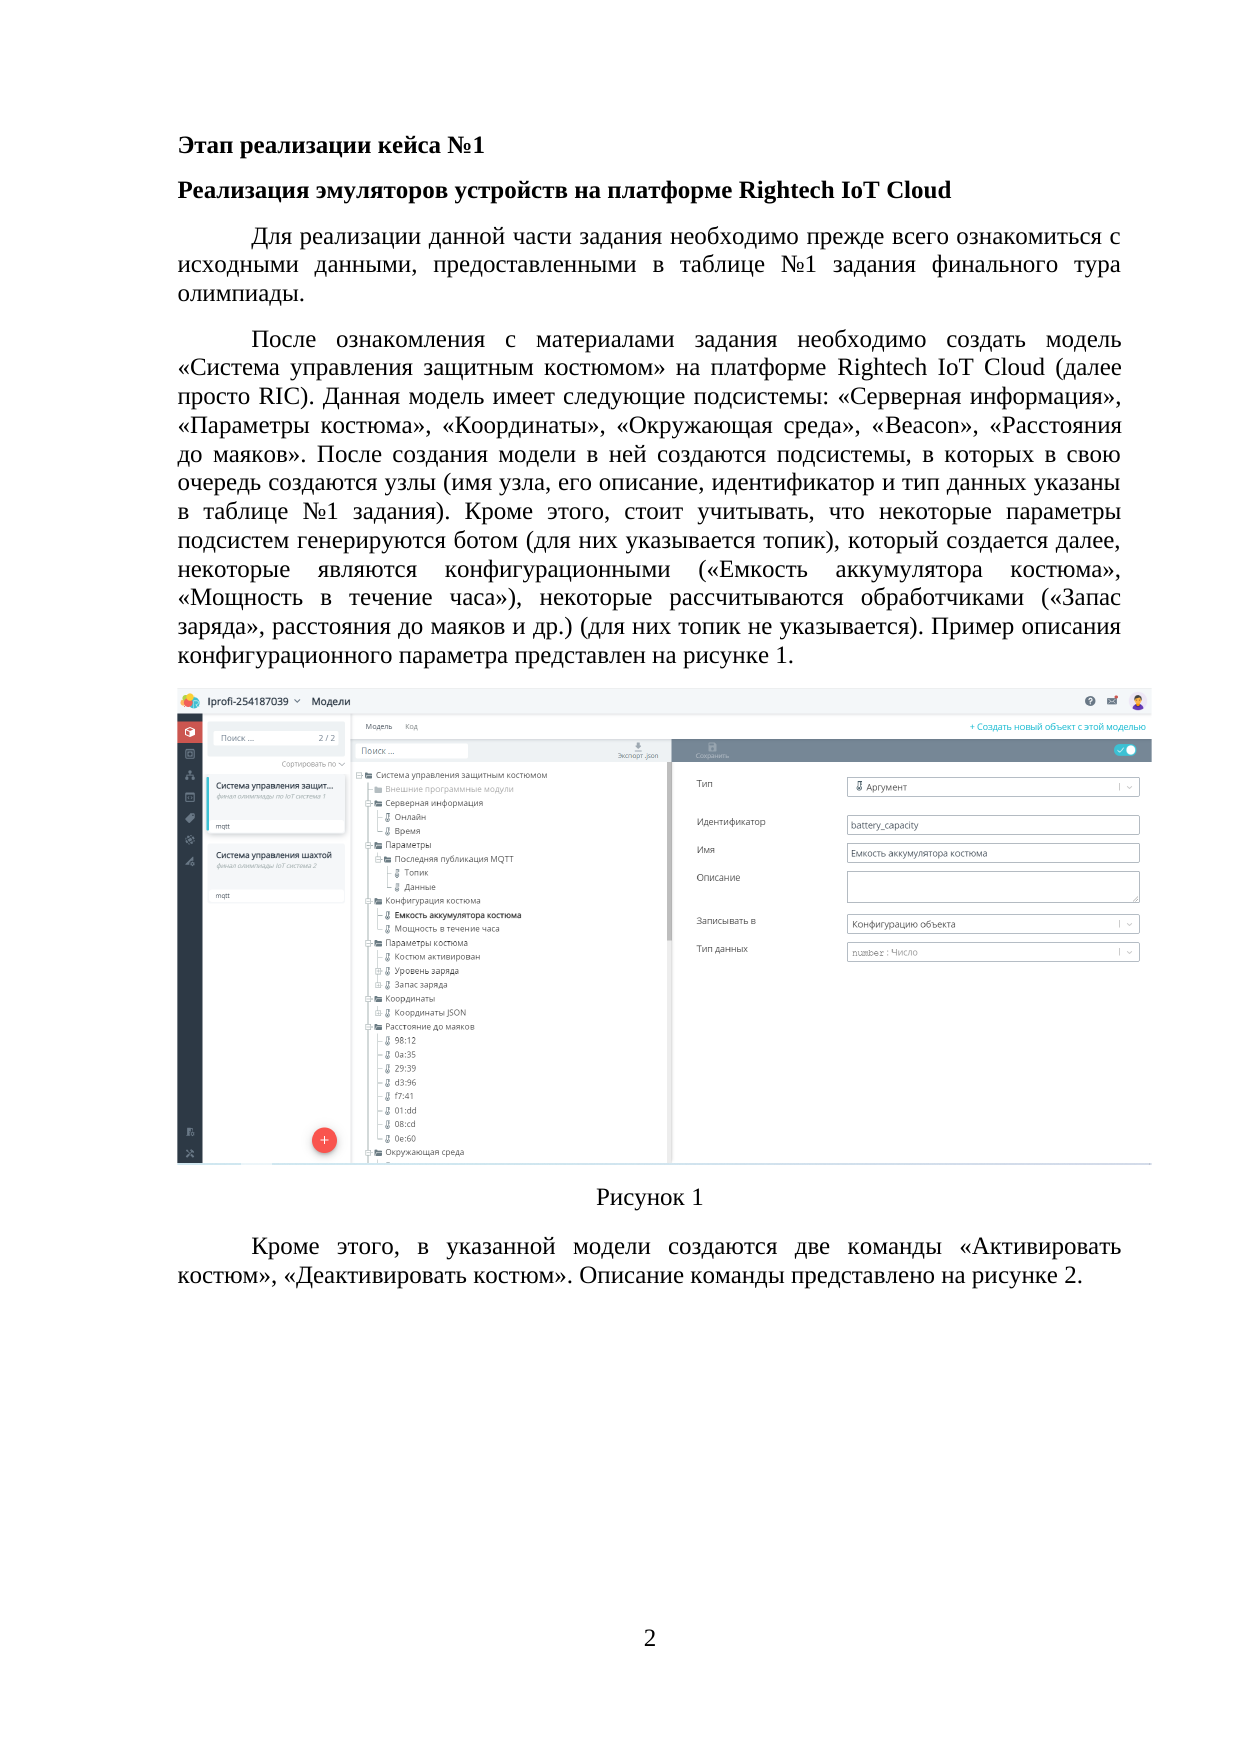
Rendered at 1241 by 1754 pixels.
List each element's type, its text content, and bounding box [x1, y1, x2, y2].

text Кроме этого, в указанной модели создаются две команды «Активировать костюм», «Деактивировать костюм». Описание команды представлено на рисунке 2. [177, 1231, 1122, 1289]
text Этап реализации кейса №1 [177, 130, 1122, 159]
text Реализация эмуляторов устройств на платформе Rightech IoT Cloud [177, 175, 1122, 204]
picture [177, 685, 1152, 1165]
text Для реализации данной части задания необходимо прежде всего ознакомиться с исходными данными, предоставленными в таблице №1 задания финального тура олимпиады. [177, 221, 1122, 307]
text Рисунок 1 [177, 1182, 1122, 1210]
text После ознакомления с материалами задания необходимо создать модель «Система управления защитным костюмом» на платформе Rightech IoT Cloud (далее просто RIC). Данная модель имеет следующие подсистемы: «Серверная информация», «Параметры костюма», «Координаты», «Окружающая среда», «Beacon», «Расстояния до маяков». После создания модели в ней создаются подсистемы, в которых в свою очередь создаются узлы (имя узла, его описание, идентификатор и тип данных указаны в таблице №1 задания). Кроме этого, стоит учитывать, что некоторые параметры подсистем генерируются ботом (для них указывается топик), который создается далее, некоторые являются конфигурационными («Емкость аккумулятора костюма», «Мощность в течение часа»), некоторые рассчитываются обработчиками («Запас заряда», расстояния до маяков и др.) (для них топик не указывается). Пример описания конфигурационного параметра представлен на рисунке 1. [177, 324, 1122, 669]
